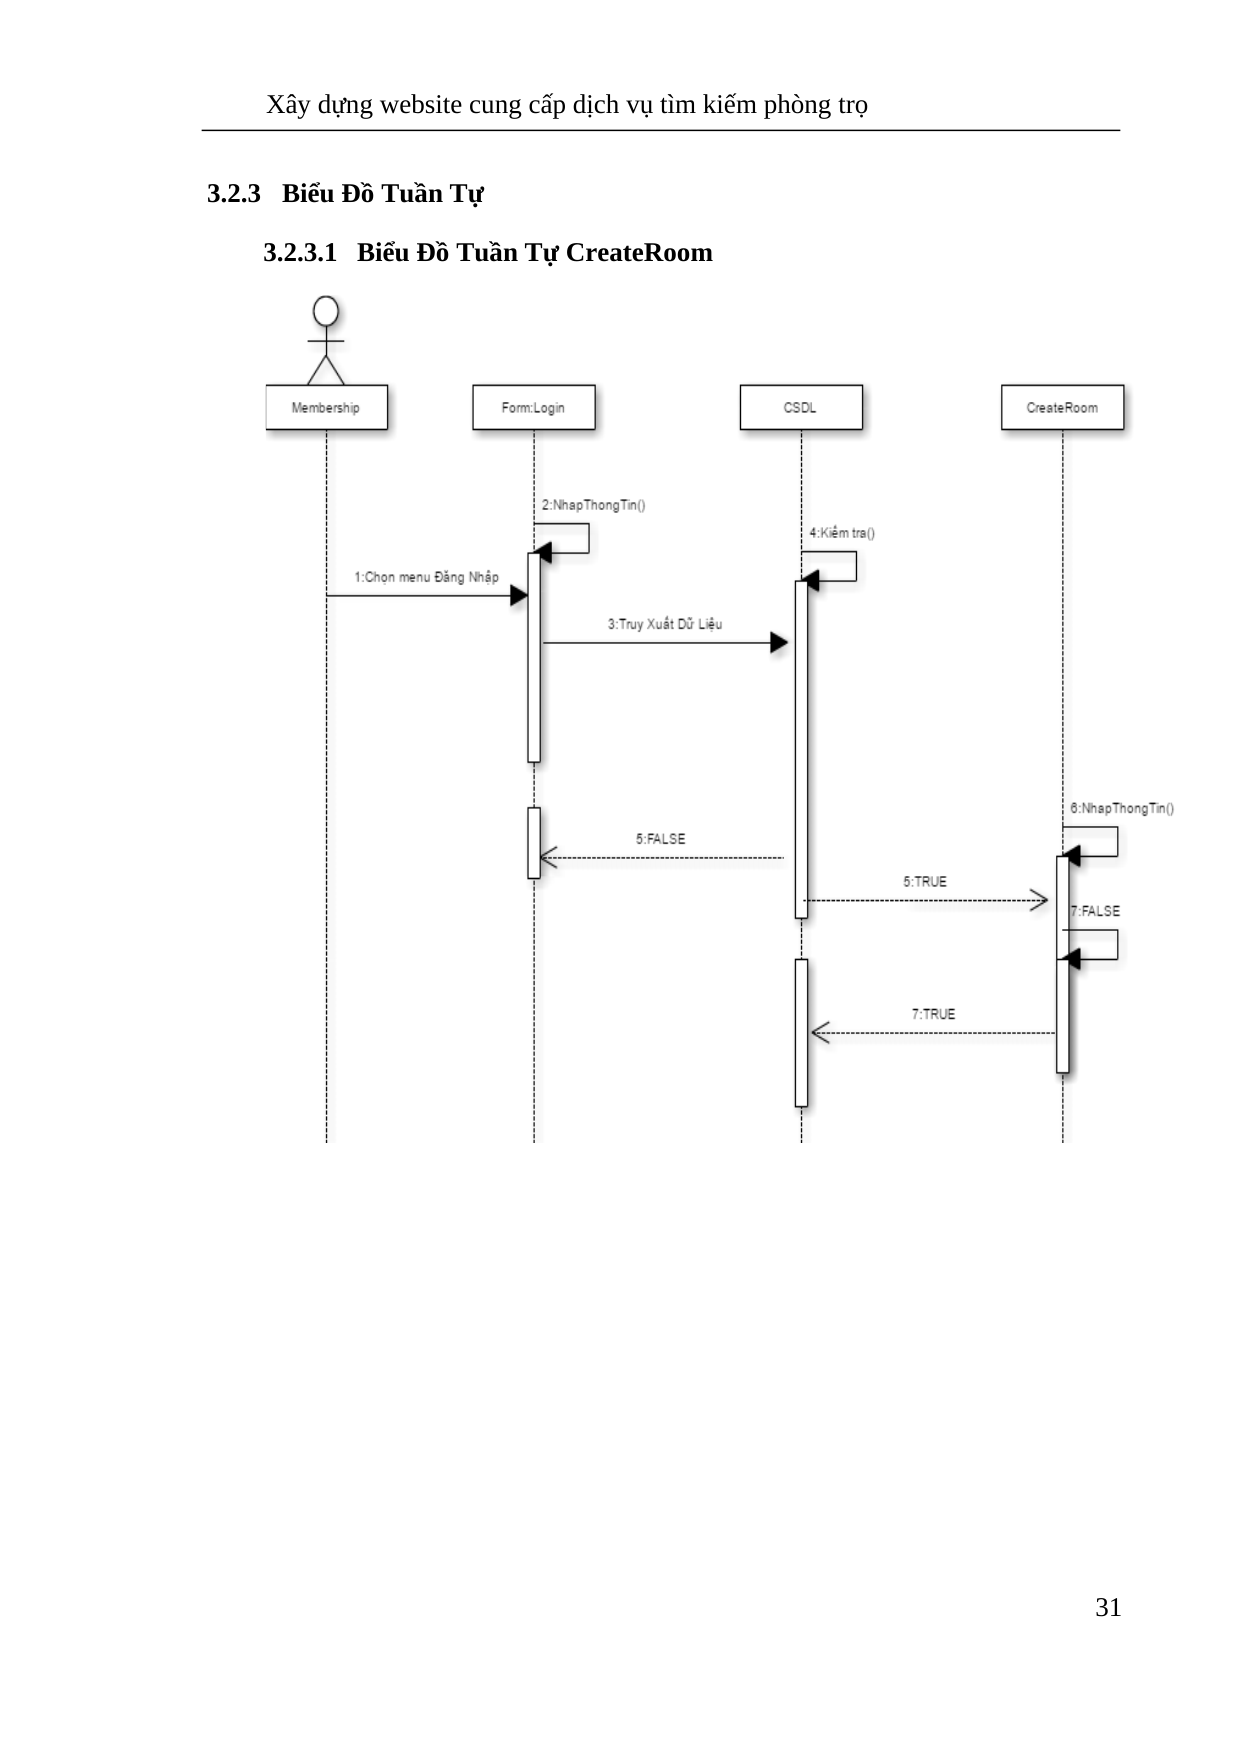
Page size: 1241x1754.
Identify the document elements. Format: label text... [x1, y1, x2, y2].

text Biểu Đồ Tuần Tự [207, 177, 1122, 208]
text Biểu Đồ Tuần Tự CreateRoom [263, 236, 1122, 267]
picture [265, 295, 1182, 1143]
